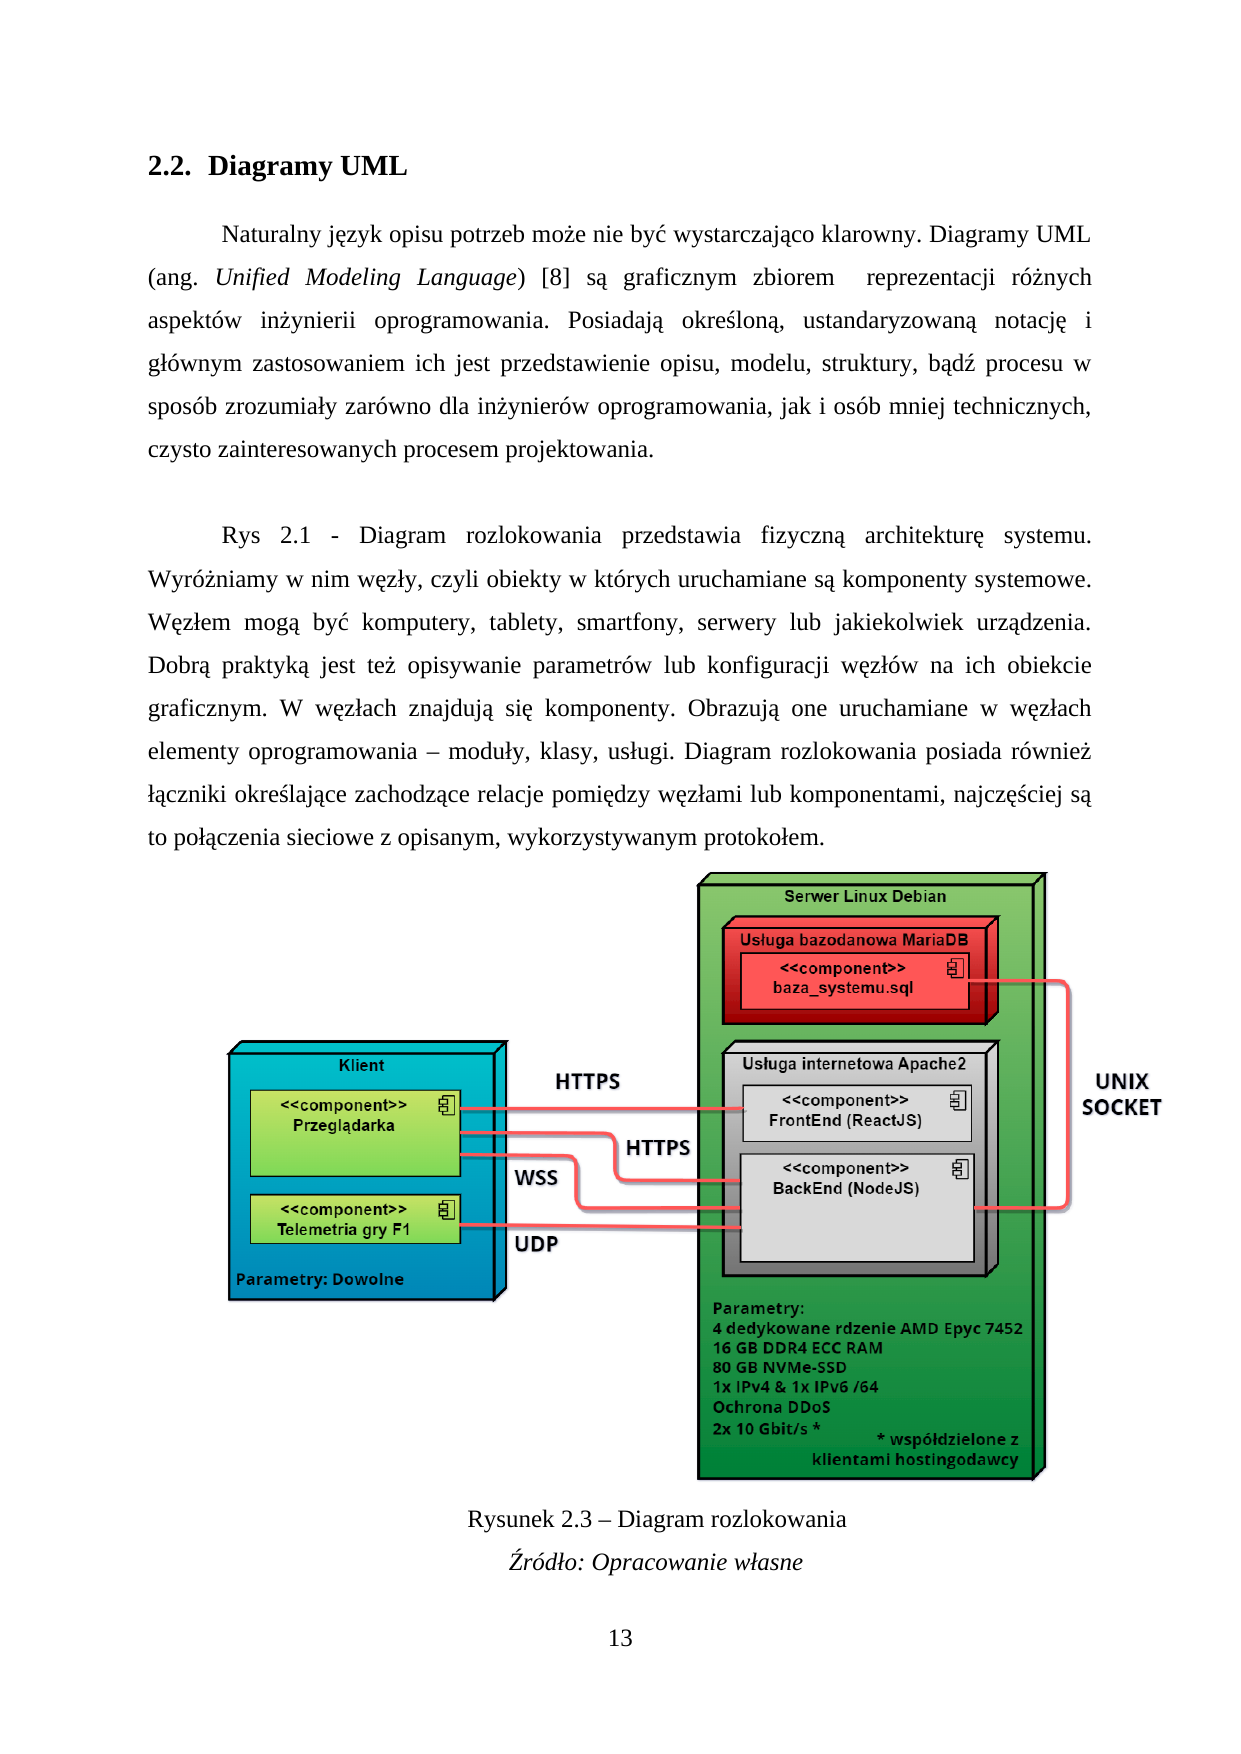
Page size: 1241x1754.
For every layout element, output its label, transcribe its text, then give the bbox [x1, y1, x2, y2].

picture [221, 865, 1167, 1490]
subtitle Diagramy UML [148, 148, 1092, 181]
text Naturalny język opisu potrzeb może nie być wystarczająco klarowny. Diagramy UML (ang. Unified Modeling Language) [8] są graficznym zbiorem reprezentacji różnych aspektów inżynierii oprogramowania. Posiadają określoną, ustandaryzowaną notację i głównym zastosowaniem ich jest przedstawienie opisu, modelu, struktury, bądź procesu w sposób zrozumiały zarówno dla inżynierów oprogramowania, jak i osób mniej technicznych, czysto zainteresowanych procesem projektowania. [148, 219, 1092, 463]
text Źródło: Opracowanie własne [148, 1547, 1092, 1576]
text Rys 2.1 - Diagram rozlokowania przedstawia fizyczną architekturę systemu. Wyróżniamy w nim węzły, czyli obiekty w których uruchamiane są komponenty systemowe. Węzłem mogą być komputery, tablety, smartfony, serwery lub jakiekolwiek urządzenia. Dobrą praktyką jest też opisywanie parametrów lub konfiguracji węzłów na ich obiekcie graficznym. W węzłach znajdują się komponenty. Obrazują one uruchamiane w węzłach elementy oprogramowania – moduły, klasy, usługi. Diagram rozlokowania posiada również łączniki określające zachodzące relacje pomiędzy węzłami lub komponentami, najczęściej są to połączenia sieciowe z opisanym, wykorzystywanym protokołem. [148, 521, 1092, 851]
